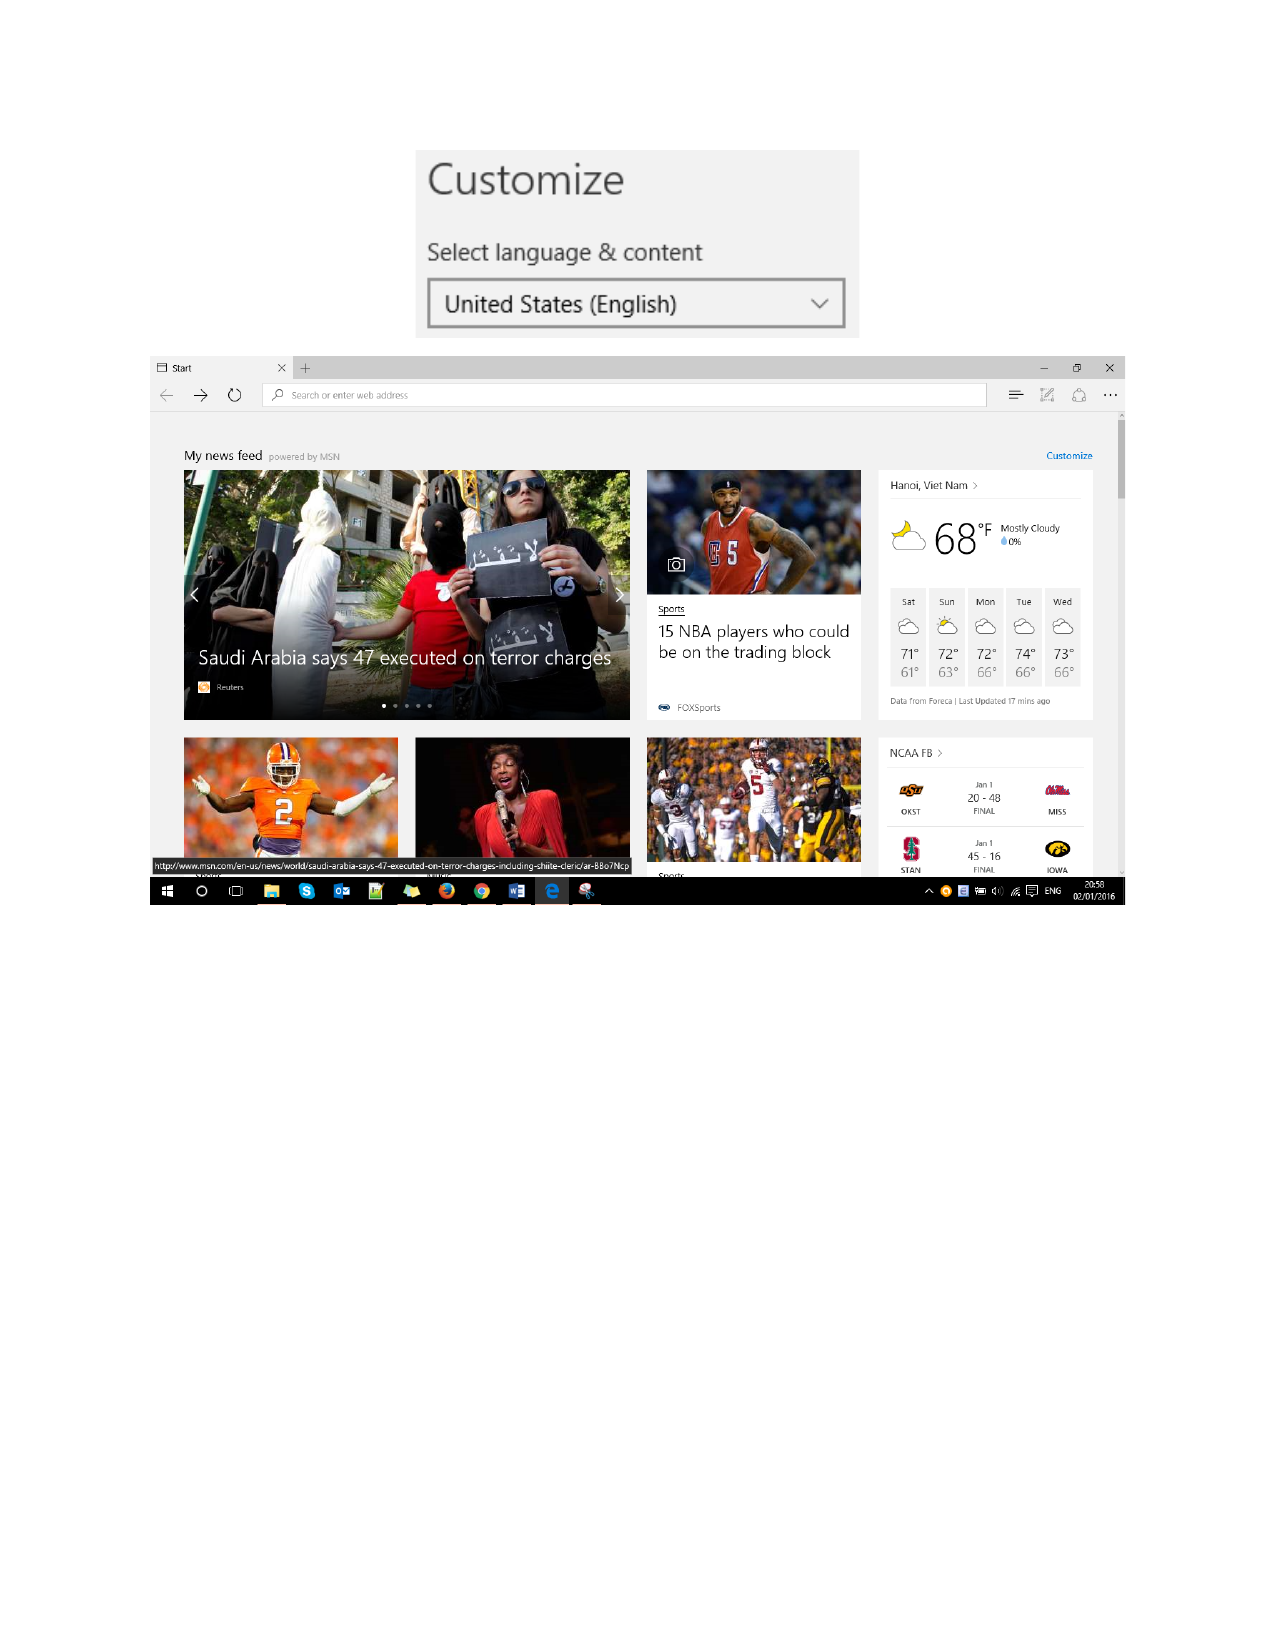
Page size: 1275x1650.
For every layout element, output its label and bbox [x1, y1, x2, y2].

picture [150, 356, 1125, 905]
picture [415, 150, 860, 338]
